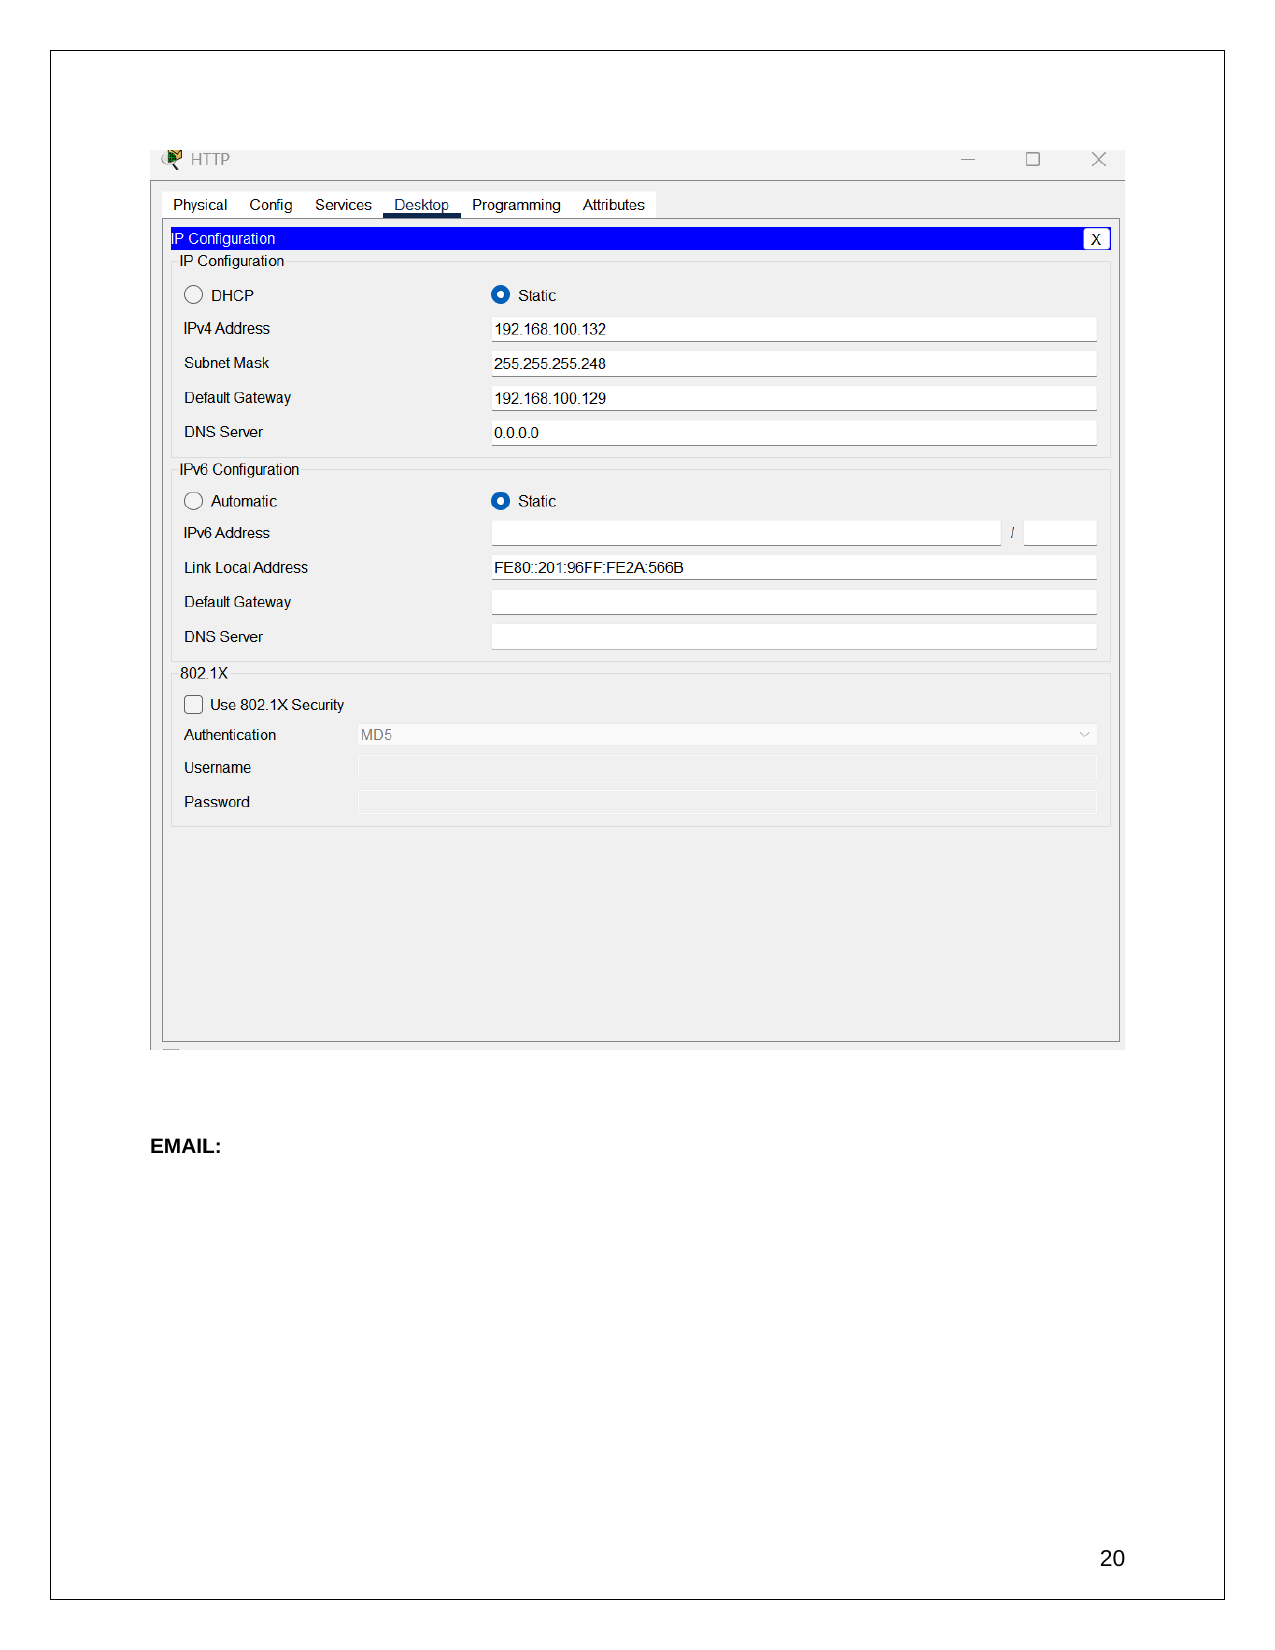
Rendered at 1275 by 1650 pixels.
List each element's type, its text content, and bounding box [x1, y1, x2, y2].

text EMAIL: [150, 1134, 1125, 1158]
picture [150, 150, 1125, 1050]
